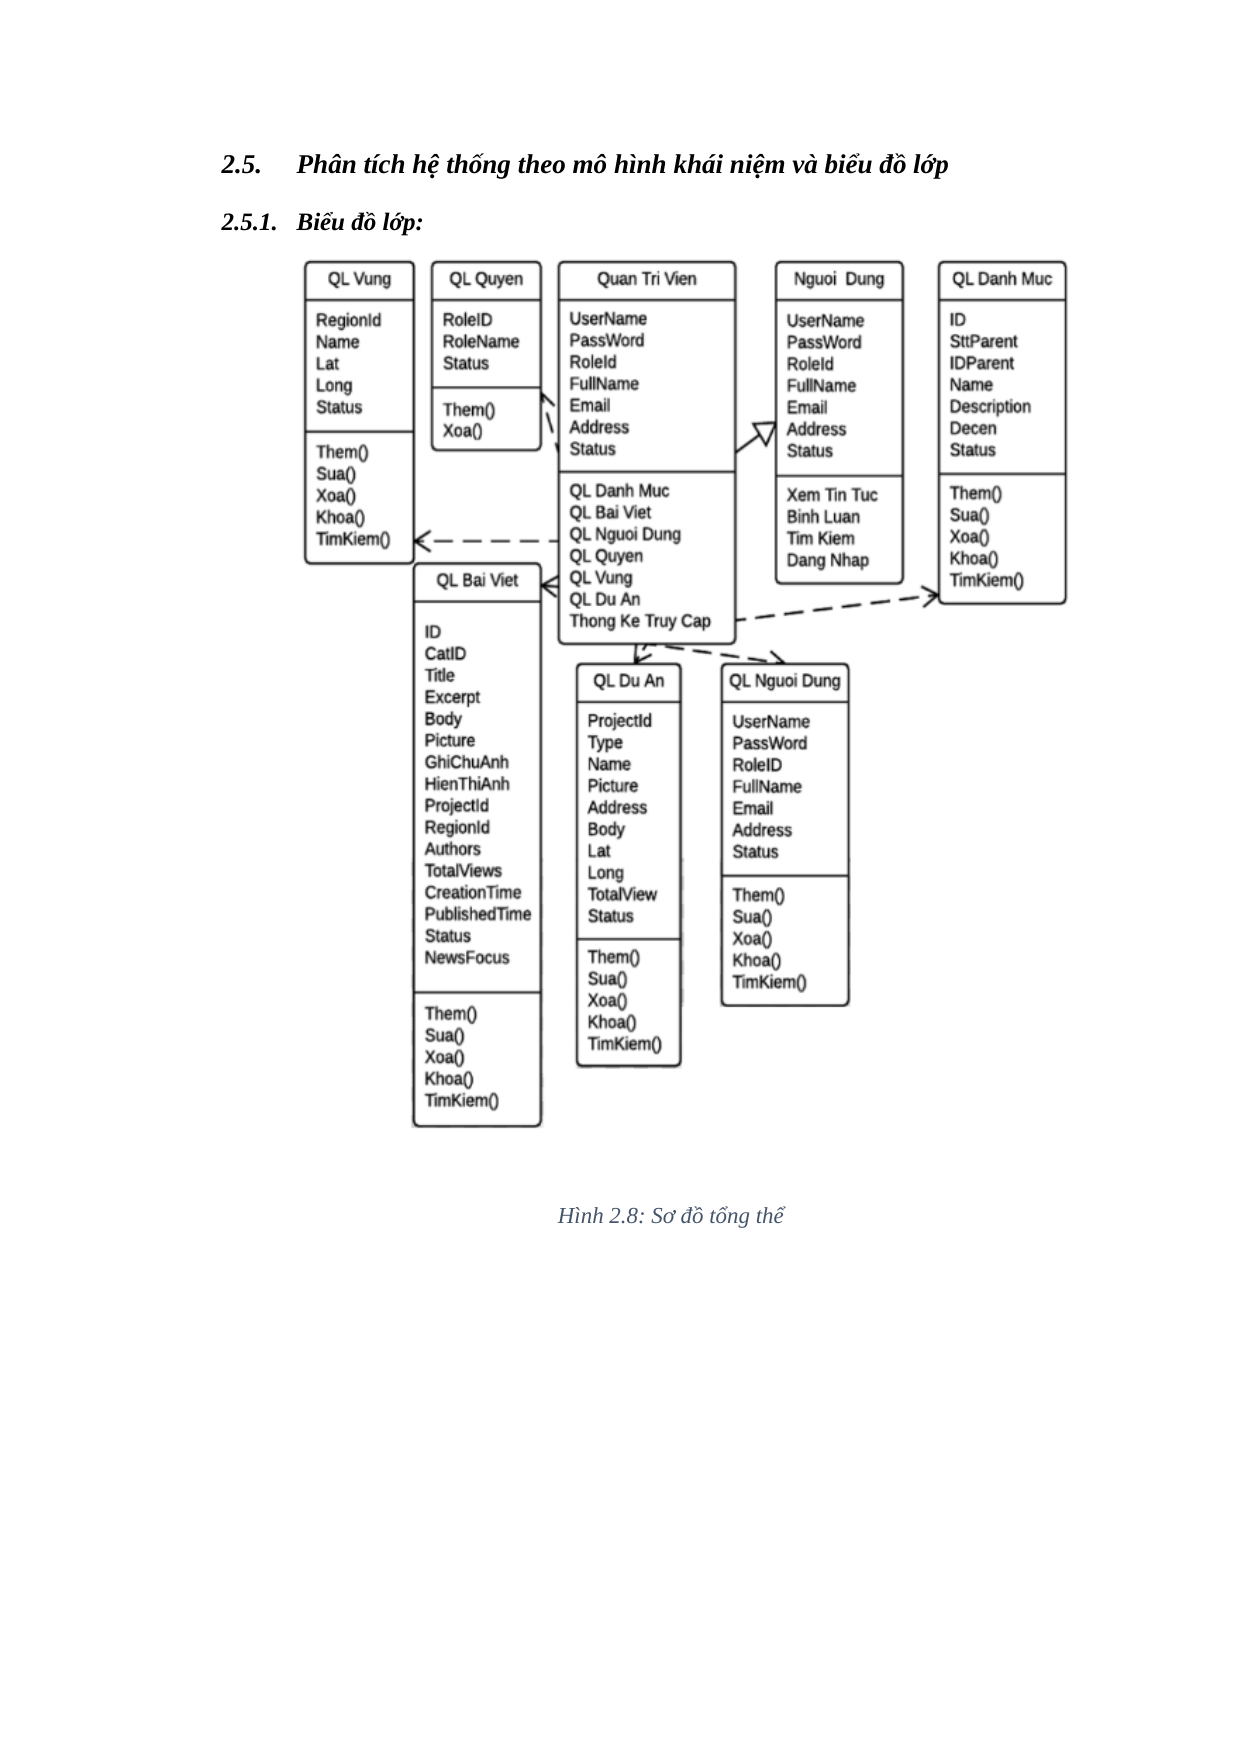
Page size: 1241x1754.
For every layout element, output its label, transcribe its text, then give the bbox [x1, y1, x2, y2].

subtitle 2.5.1. Biểu đồ lớp: [221, 207, 1122, 236]
subtitle 2.5. Phân tích hệ thống theo mô hình khái niệm và biểu đồ lớp [221, 148, 1122, 179]
picture [296, 250, 1158, 1176]
text Hình 2.8: Sơ đồ tổng thể [221, 1202, 1122, 1229]
